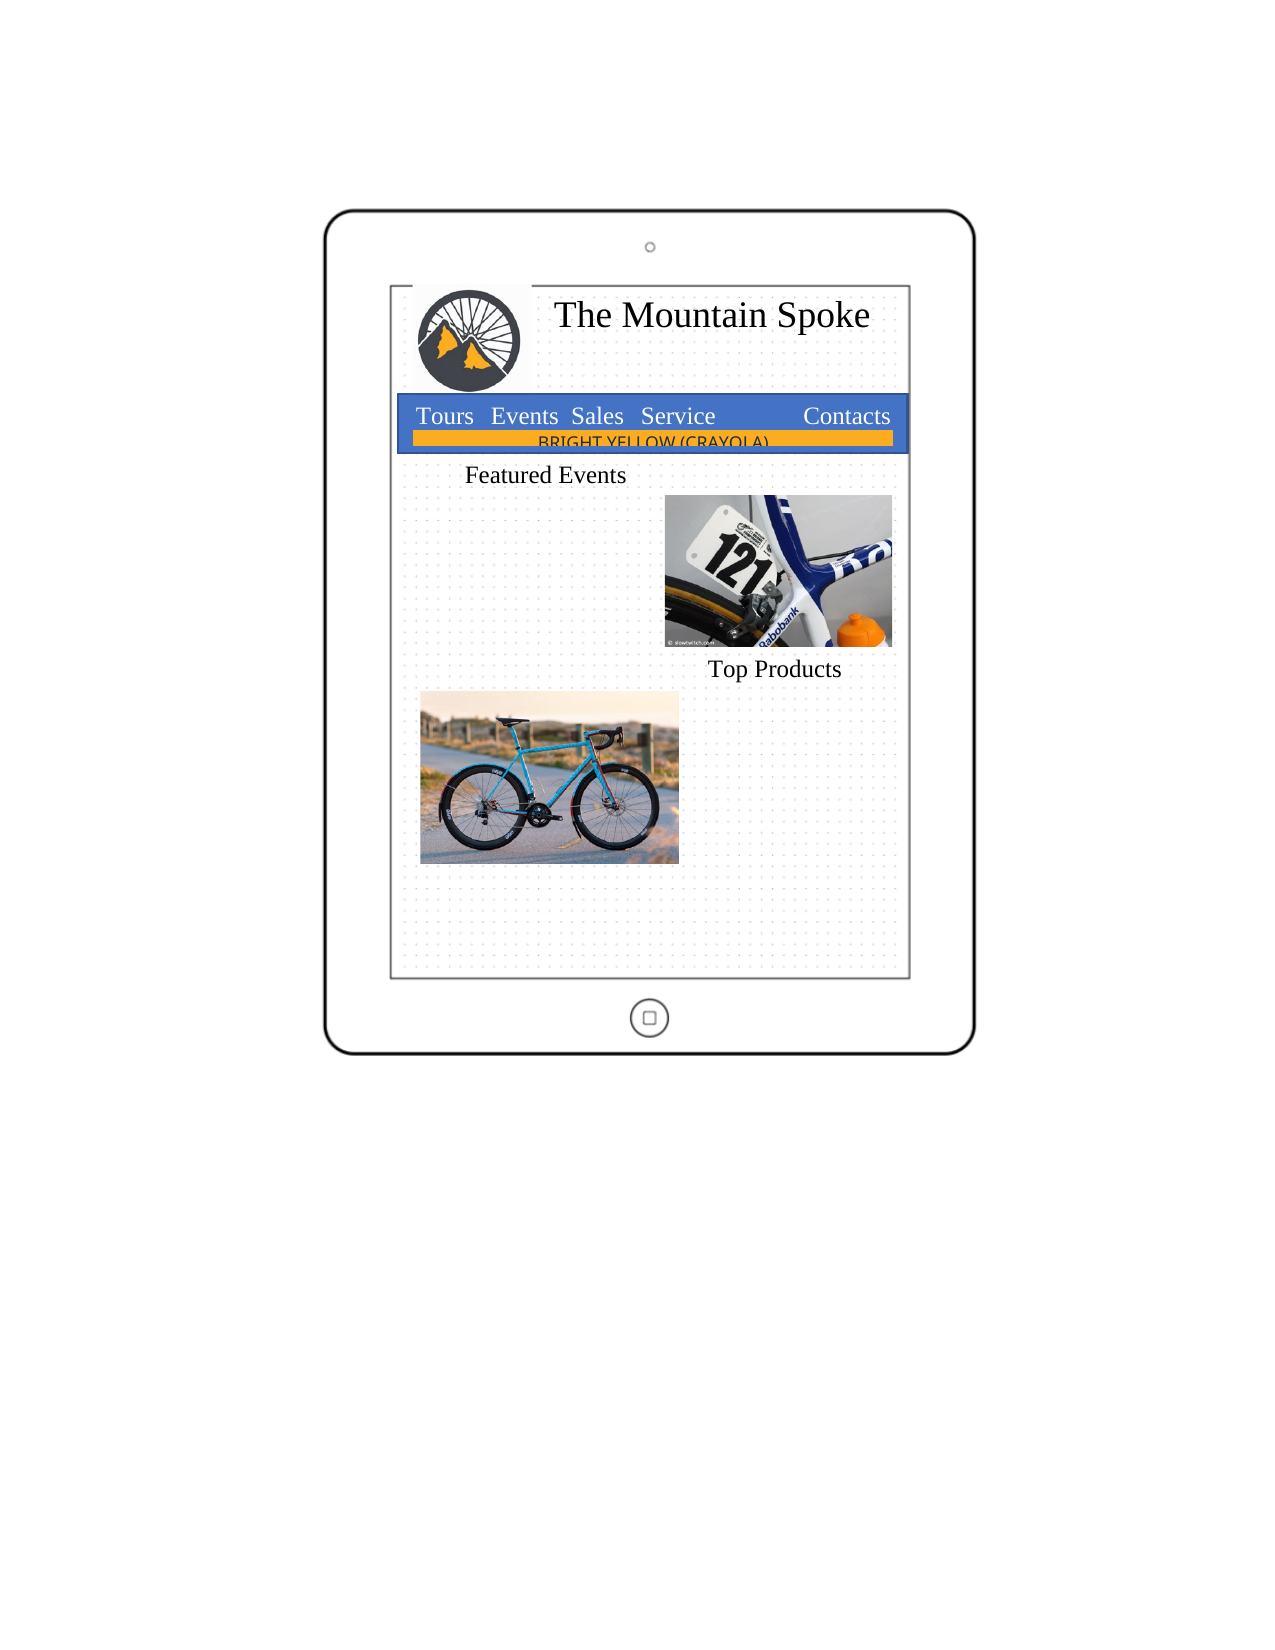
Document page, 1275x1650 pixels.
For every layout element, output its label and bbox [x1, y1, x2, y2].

picture [274, 150, 1003, 1103]
